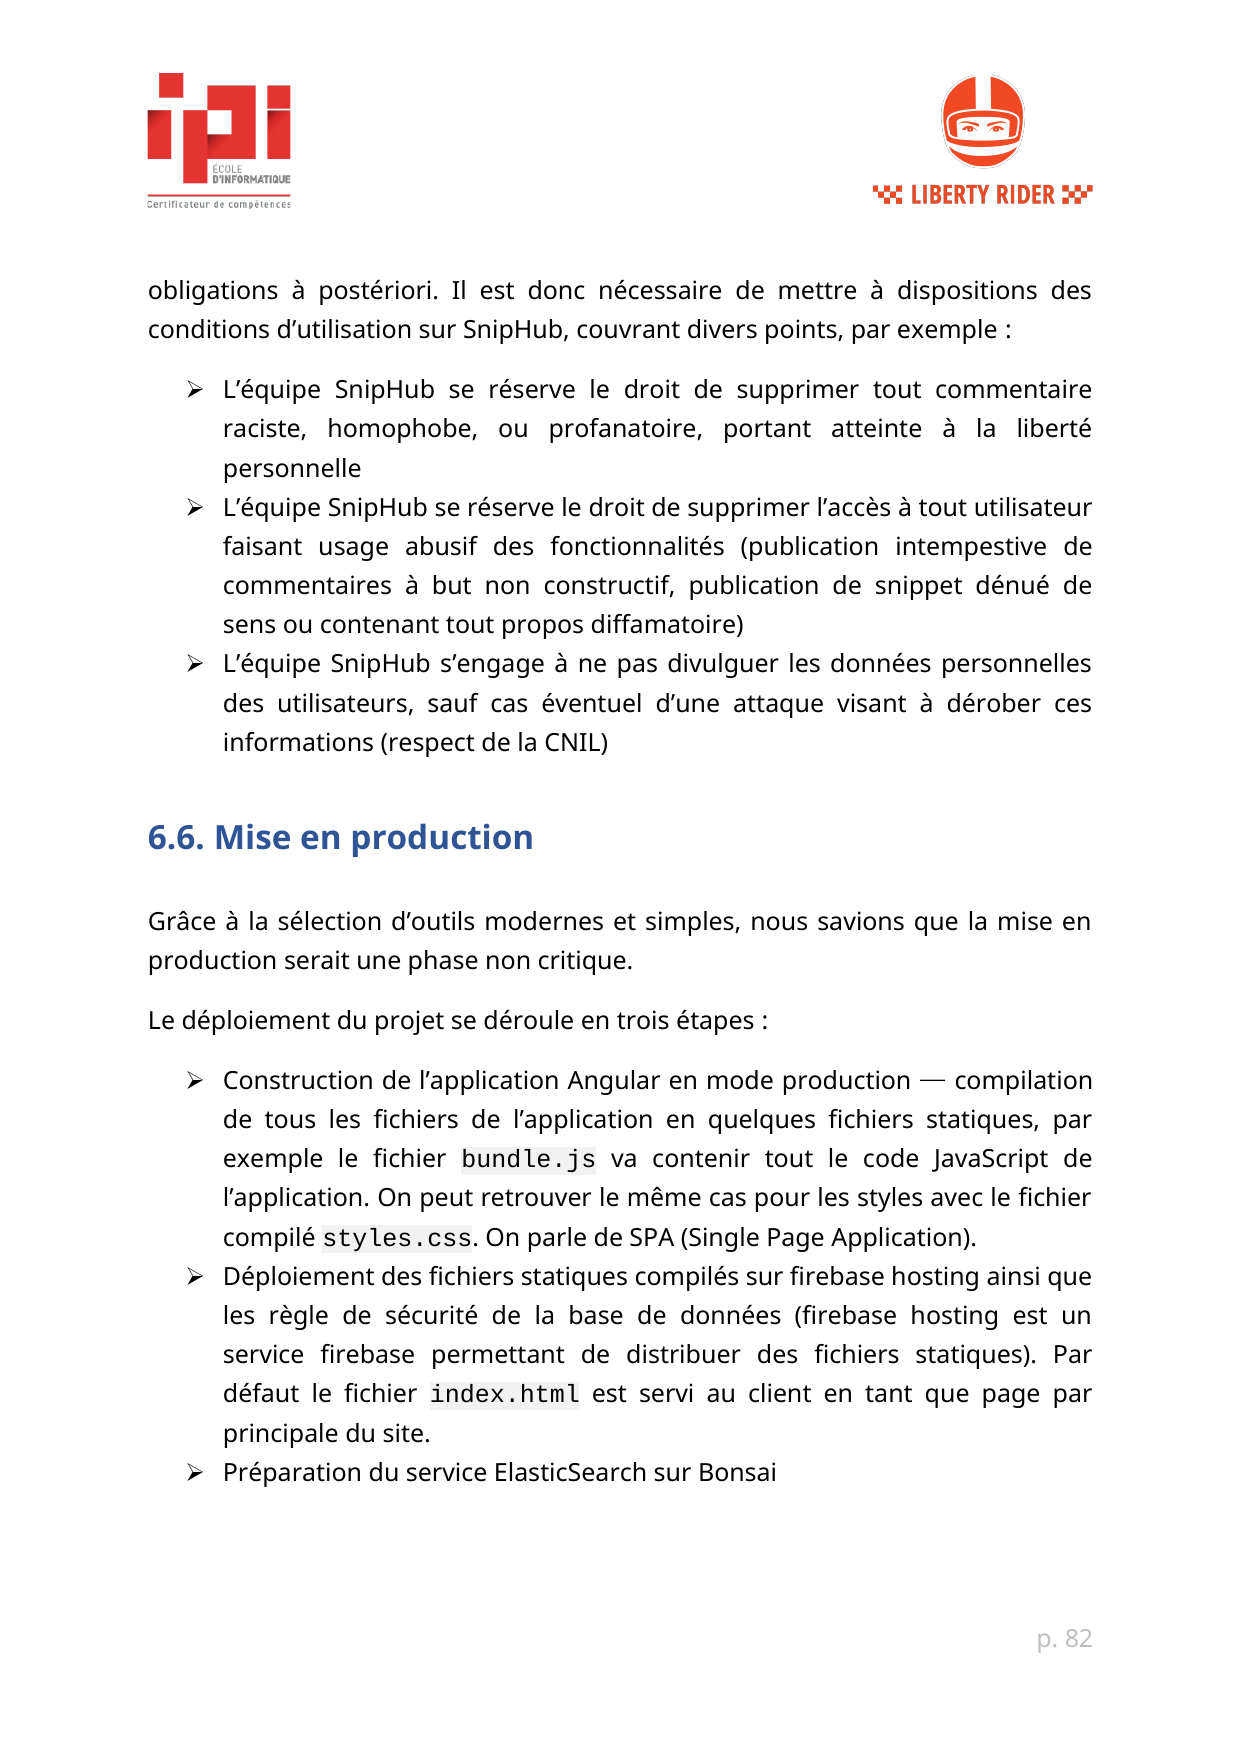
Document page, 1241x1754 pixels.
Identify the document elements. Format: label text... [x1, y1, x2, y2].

list L’équipe SnipHub s’engage à ne pas divulguer les données personnelles des utilisateurs, sauf cas éventuel d’une attaque visant à dérober ces informations (respect de la CNIL) [185, 646, 1093, 758]
picture [872, 75, 1093, 209]
list Préparation du service ElasticSearch sur Bonsai [185, 1455, 1093, 1489]
list L’équipe SnipHub se réserve le droit de supprimer tout commentaire raciste, homophobe, ou profanatoire, portant atteinte à la liberté personnelle [185, 372, 1093, 484]
text Grâce à la sélection d’outils modernes et simples, nous savions que la mise en production serait une phase non critique. [148, 903, 1093, 976]
list L’équipe SnipHub se réserve le droit de supprimer l’accès à tout utilisateur faisant usage abusif des fonctionnalités (publication intempestive de commentaires à but non constructif, publication de snippet dénué de sens ou contenant tout propos diffamatoire) [185, 489, 1093, 641]
list Déploiement des fichiers statiques compilés sur firebase hosting ainsi que les règle de sécurité de la base de données (firebase hosting est un service firebase permettant de distribuer des fichiers statiques). Par défaut le fichier index.html est servi au client en tant que page par principale du site. [185, 1259, 1093, 1449]
text Le déploiement du projet se déroule en trois étapes : [148, 1002, 1093, 1036]
subtitle Mise en production [148, 813, 1093, 859]
picture [147, 73, 291, 209]
list Construction de l’application Angular en mode production ⎯ compilation de tous les fichiers de l’application en quelques fichiers statiques, par exemple le fichier bundle.js va contenir tout le code JavaScript de l’application. On peut retrouver le même cas pour les styles avec le fichier compilé styles.css. On parle de SPA (Single Page Application). [185, 1062, 1093, 1253]
